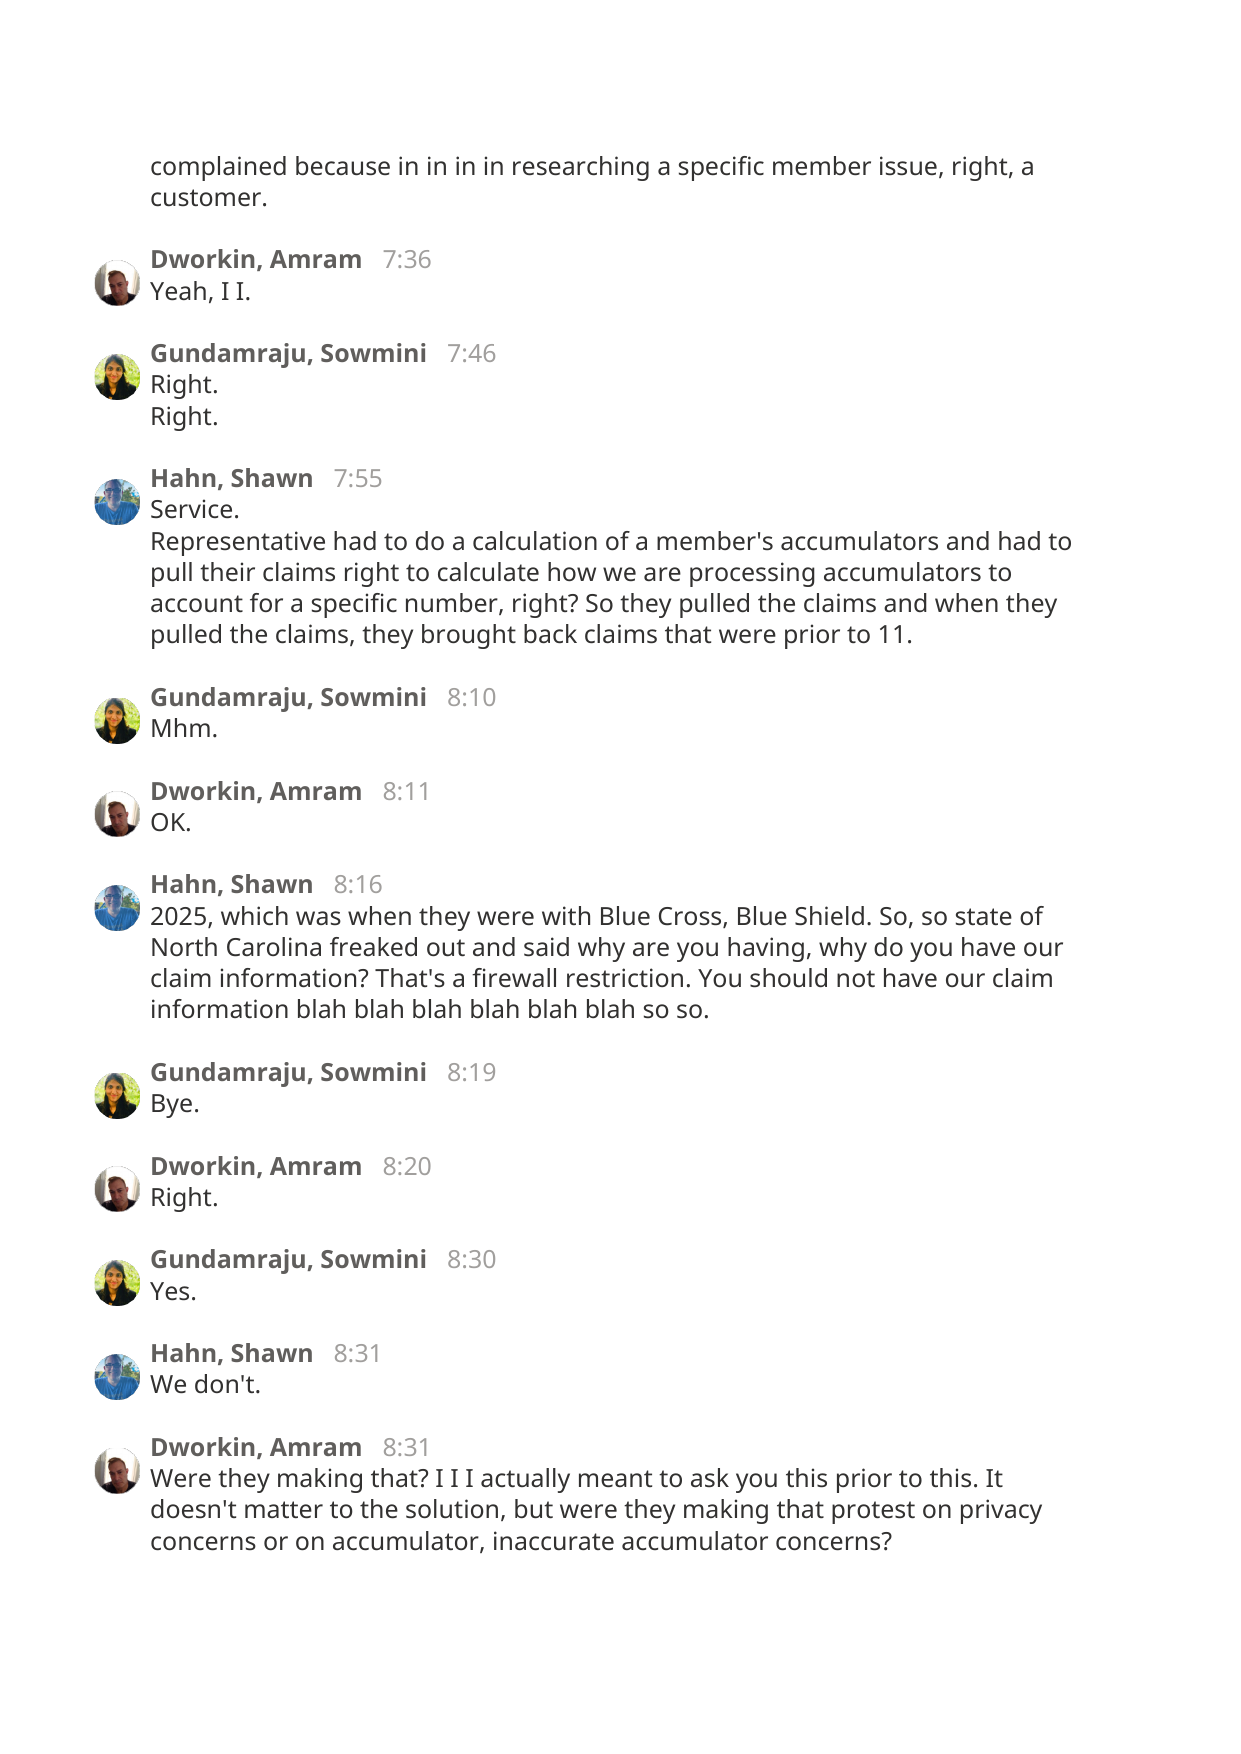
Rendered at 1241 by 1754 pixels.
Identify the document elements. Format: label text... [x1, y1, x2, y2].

picture [94, 354, 140, 400]
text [150, 150, 1090, 212]
text Gundamraju, Sowmini 7:46 Right. Right. [150, 306, 1090, 431]
picture [94, 1448, 140, 1494]
text Gundamraju, Sowmini 8:19 Bye. [150, 1025, 1090, 1119]
text Dworkin, Amram 8:20 Right. [150, 1119, 1090, 1212]
picture [94, 698, 140, 744]
picture [94, 479, 140, 525]
text Dworkin, Amram 7:36 Yeah, I I. [150, 212, 1090, 306]
picture [94, 260, 140, 306]
picture [94, 1166, 140, 1212]
text Hahn, Shawn 8:16 2025, which was when they were with Blue Cross, Blue Shield. So, so state of North Carolina freaked out and said why are you having, why do you have our claim information? That's a firewall restriction. You should not have our claim information blah blah blah blah blah blah so so. [150, 837, 1090, 1025]
text Hahn, Shawn 7:55 Service. Representative had to do a calculation of a member's accumulators and had to pull their claims right to calculate how we are processing accumulators to account for a specific number, right? So they pulled the claims and when they pulled the claims, they brought back claims that were prior to 11. [150, 431, 1090, 650]
picture [94, 1260, 140, 1306]
text Dworkin, Amram 8:31 Were they making that? I I I actually meant to ask you this prior to this. It doesn't matter to the solution, but were they making that protest on privacy concerns or on accumulator, inaccurate accumulator concerns? [150, 1400, 1090, 1556]
text Gundamraju, Sowmini 8:30 Yes. [150, 1212, 1090, 1306]
text Hahn, Shawn 8:31 We don't. [150, 1306, 1090, 1400]
picture [94, 1073, 140, 1119]
text Gundamraju, Sowmini 8:10 Mhm. [150, 650, 1090, 744]
picture [94, 1354, 140, 1400]
text Dworkin, Amram 8:11 OK. [150, 744, 1090, 837]
picture [94, 791, 140, 837]
picture [94, 885, 140, 931]
